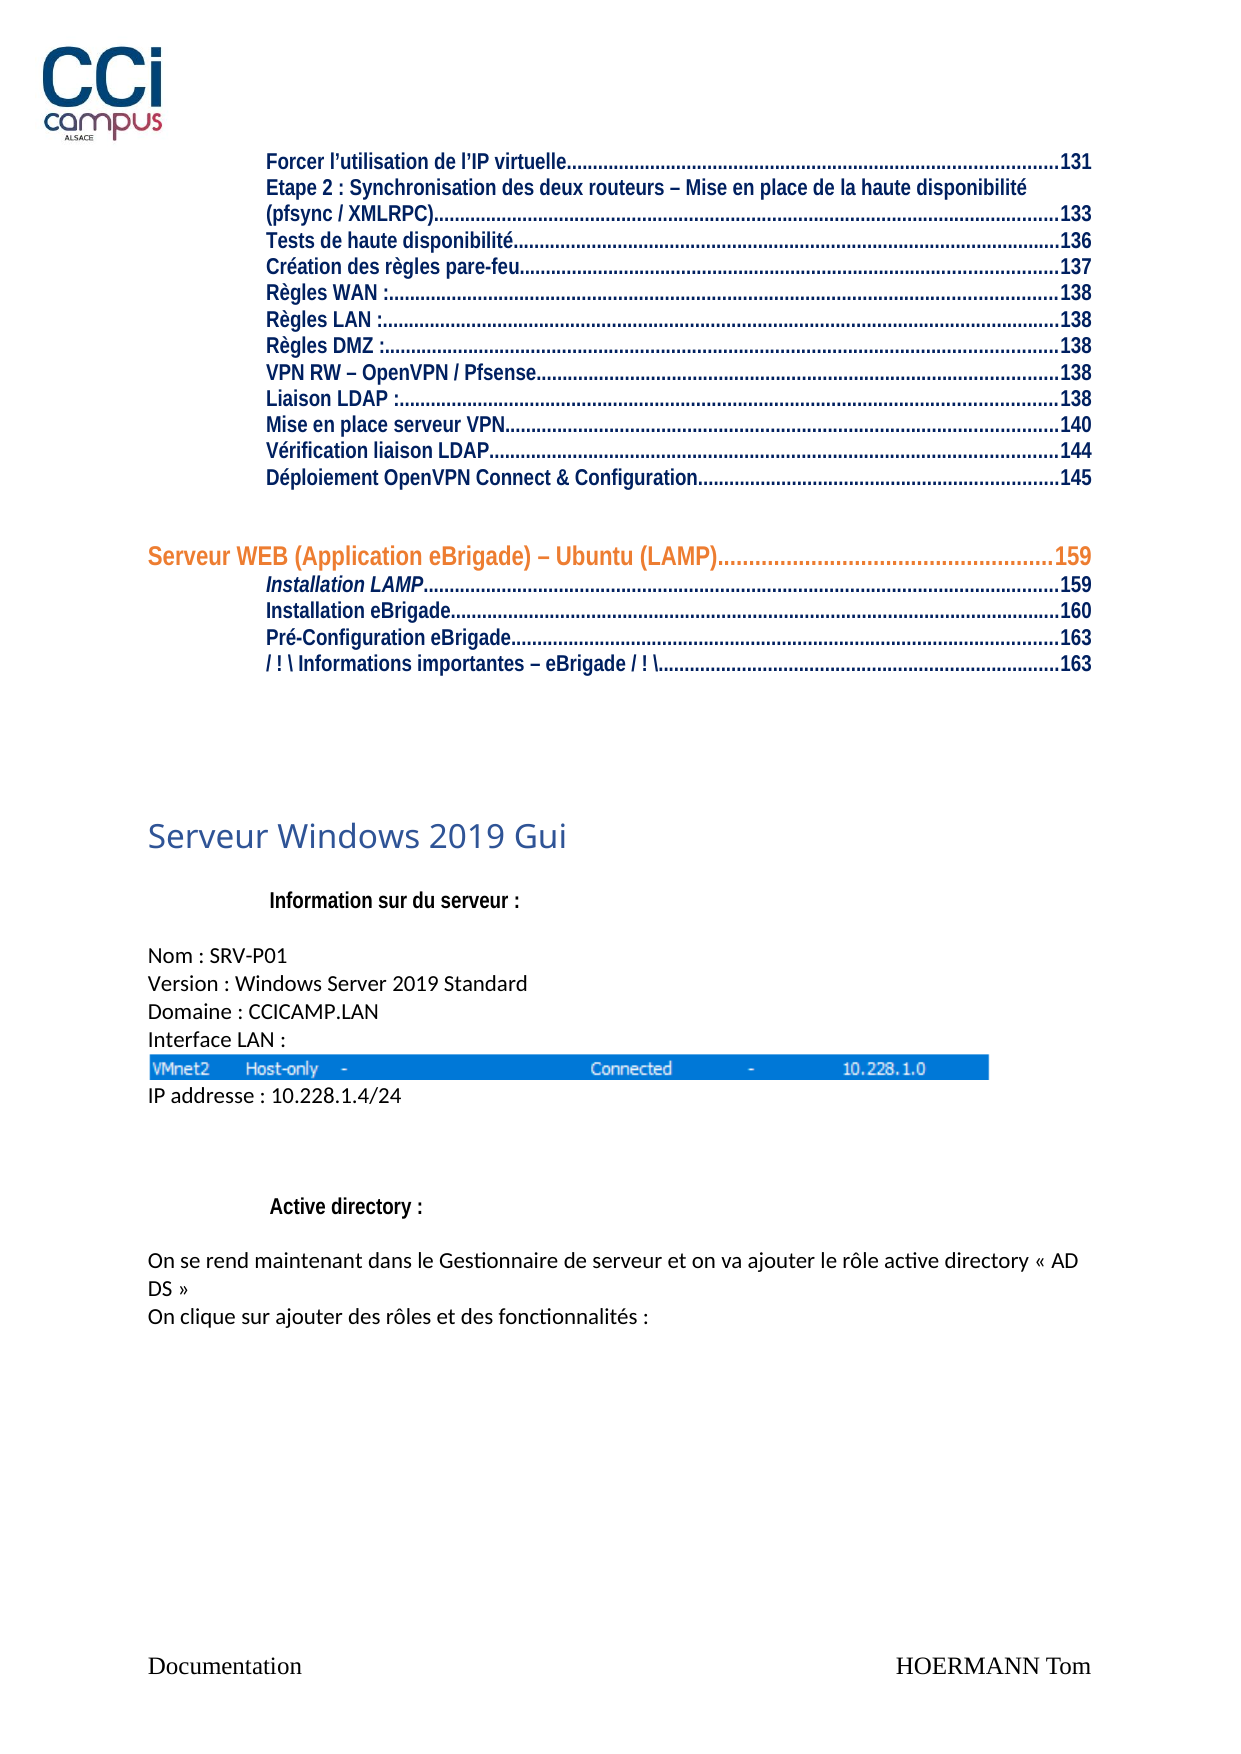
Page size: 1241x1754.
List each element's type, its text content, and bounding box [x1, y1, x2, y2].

subtitle Information sur du serveur : [269, 887, 1093, 913]
text IP addresse : 10.228.1.4/24 [148, 1081, 1093, 1109]
text Version : Windows Server 2019 Standard [148, 969, 1093, 997]
picture [35, 26, 182, 148]
text On se rend maintenant dans le Gestionnaire de serveur et on va ajouter le rôle active directory « AD DS » [148, 1246, 1093, 1302]
subtitle Active directory : [269, 1193, 1093, 1219]
picture [147, 1053, 997, 1080]
text Nom : SRV-P01 [148, 941, 1093, 969]
text Domaine : CCICAMP.LAN [148, 997, 1093, 1025]
text On clique sur ajouter des rôles et des fonctionnalités : [148, 1302, 1093, 1330]
subtitle Serveur Windows 2019 Gui [148, 813, 1093, 859]
